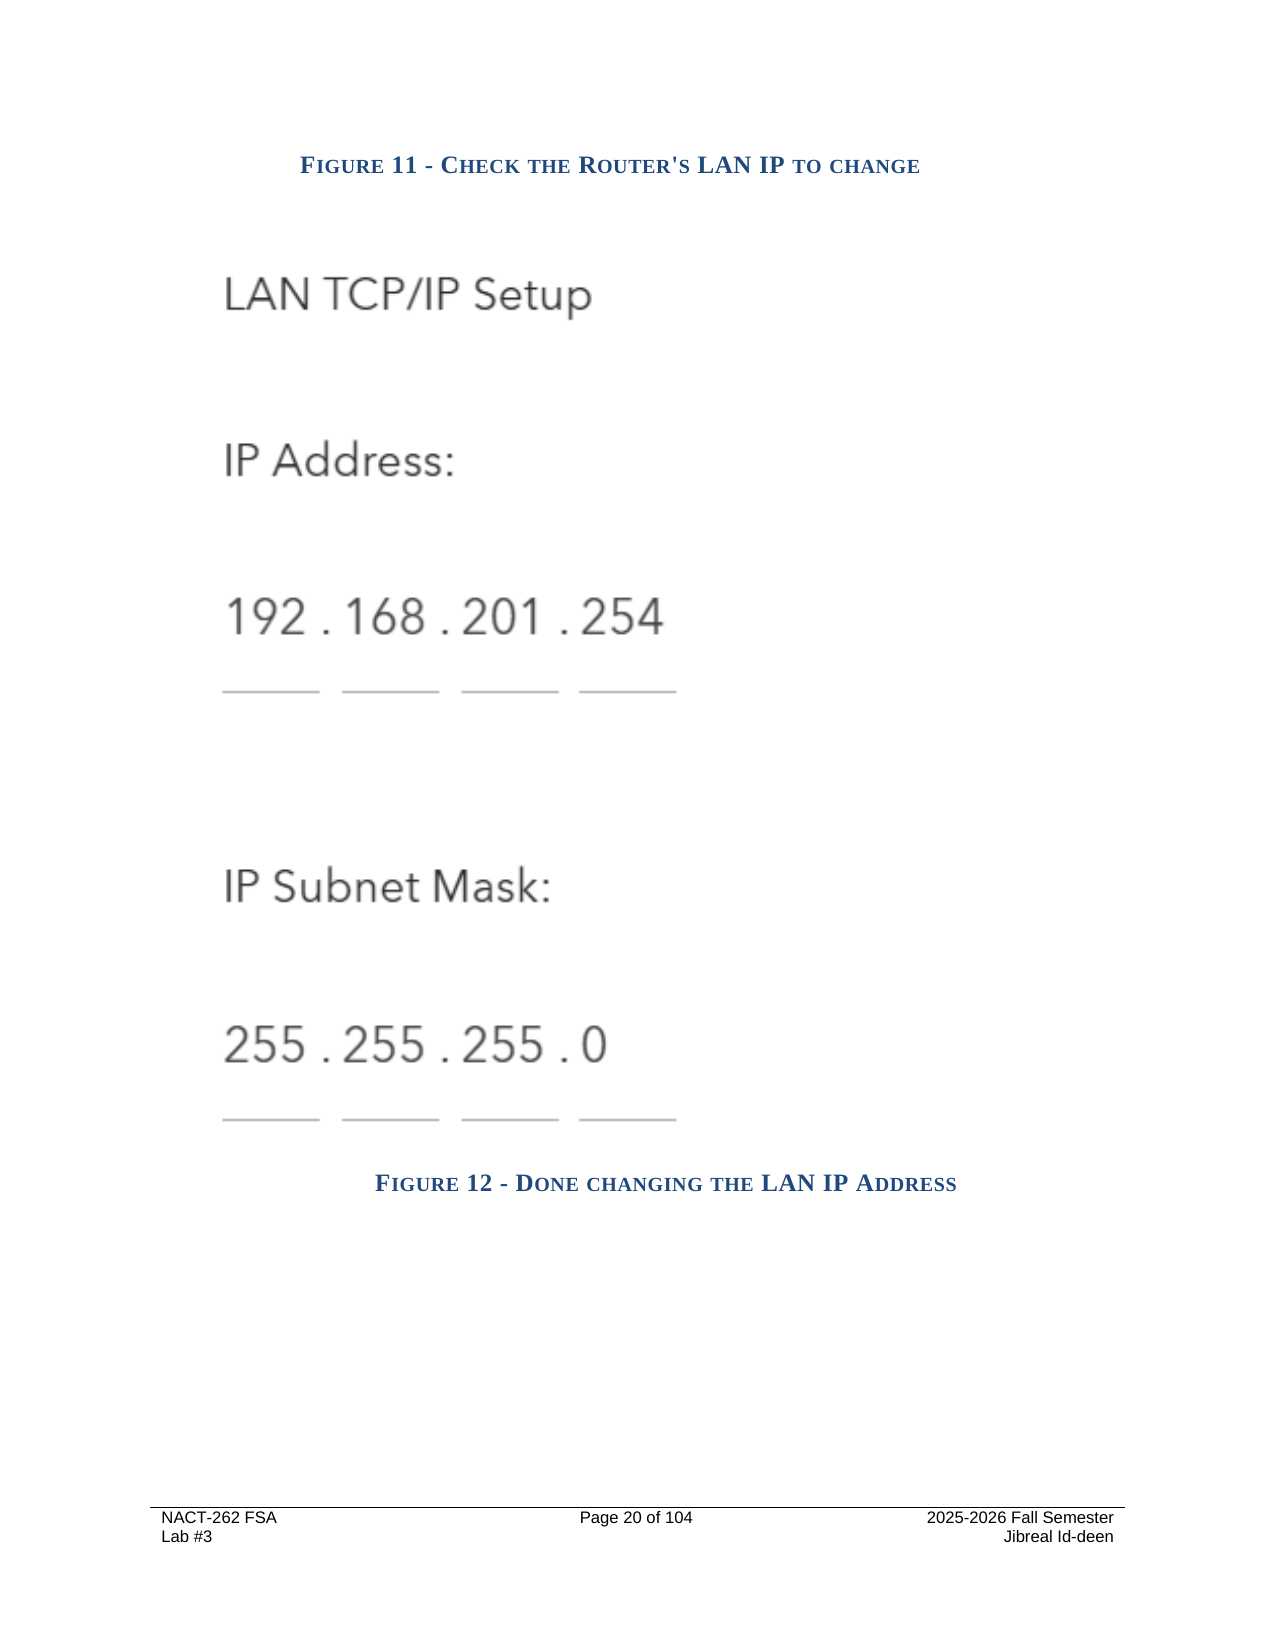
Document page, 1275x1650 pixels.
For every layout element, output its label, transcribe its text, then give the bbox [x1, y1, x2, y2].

picture [150, 221, 1143, 1154]
text Figure 12 - Done changing the LAN IP Address [300, 1168, 1125, 1196]
text Figure 11 - Check the Router's LAN IP to change [225, 150, 1125, 179]
